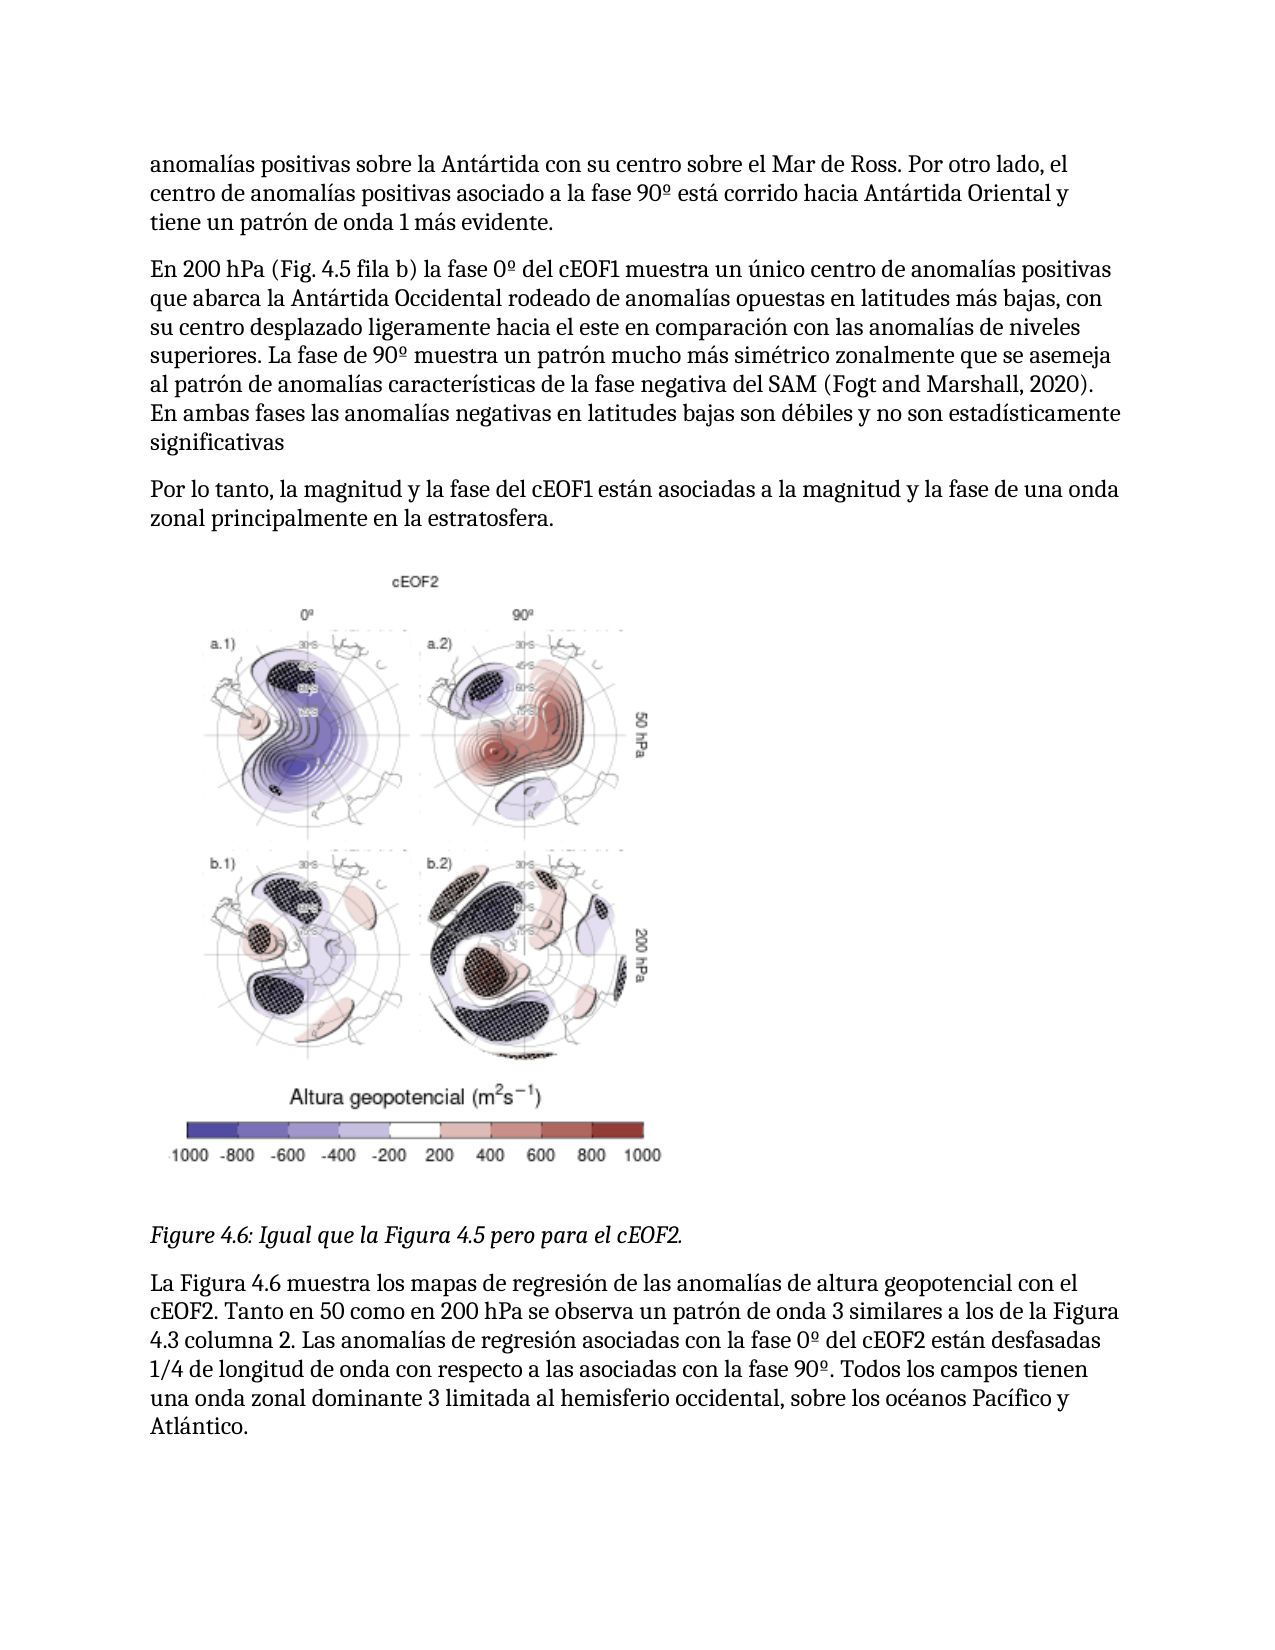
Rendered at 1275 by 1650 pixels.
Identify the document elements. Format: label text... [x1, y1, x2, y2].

text En 200 hPa (Fig. 4.5 fila b) la fase 0º del cEOF1 muestra un único centro de anomalías positivas que abarca la Antártida Occidental rodeado de anomalías opuestas en latitudes más bajas, con su centro desplazado ligeramente hacia el este en comparación con las anomalías de niveles superiores. La fase de 90º muestra un patrón mucho más simétrico zonalmente que se asemeja al patrón de anomalías características de la fase negativa del SAM (Fogt and Marshall, 2020). En ambas fases las anomalías negativas en latitudes bajas son débiles y no son estadísticamente significativas [150, 255, 1125, 456]
text Figure 4.6: Igual que la Figura 4.5 pero para el cEOF2. [150, 1221, 1125, 1250]
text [150, 150, 1125, 236]
picture [168, 551, 668, 1201]
text Por lo tanto, la magnitud y la fase del cEOF1 están asociadas a la magnitud y la fase de una onda zonal principalmente en la estratosfera. [150, 475, 1125, 532]
text La Figura 4.6 muestra los mapas de regresión de las anomalías de altura geopotencial con el cEOF2. Tanto en 50 como en 200 hPa se observa un patrón de onda 3 similares a los de la Figura 4.3 columna 2. Las anomalías de regresión asociadas con la fase 0º del cEOF2 están desfasadas 1/4 de longitud de onda con respecto a las asociadas con la fase 90º. Todos los campos tienen una onda zonal dominante 3 limitada al hemisferio occidental, sobre los océanos Pacífico y Atlántico. [150, 1268, 1125, 1441]
